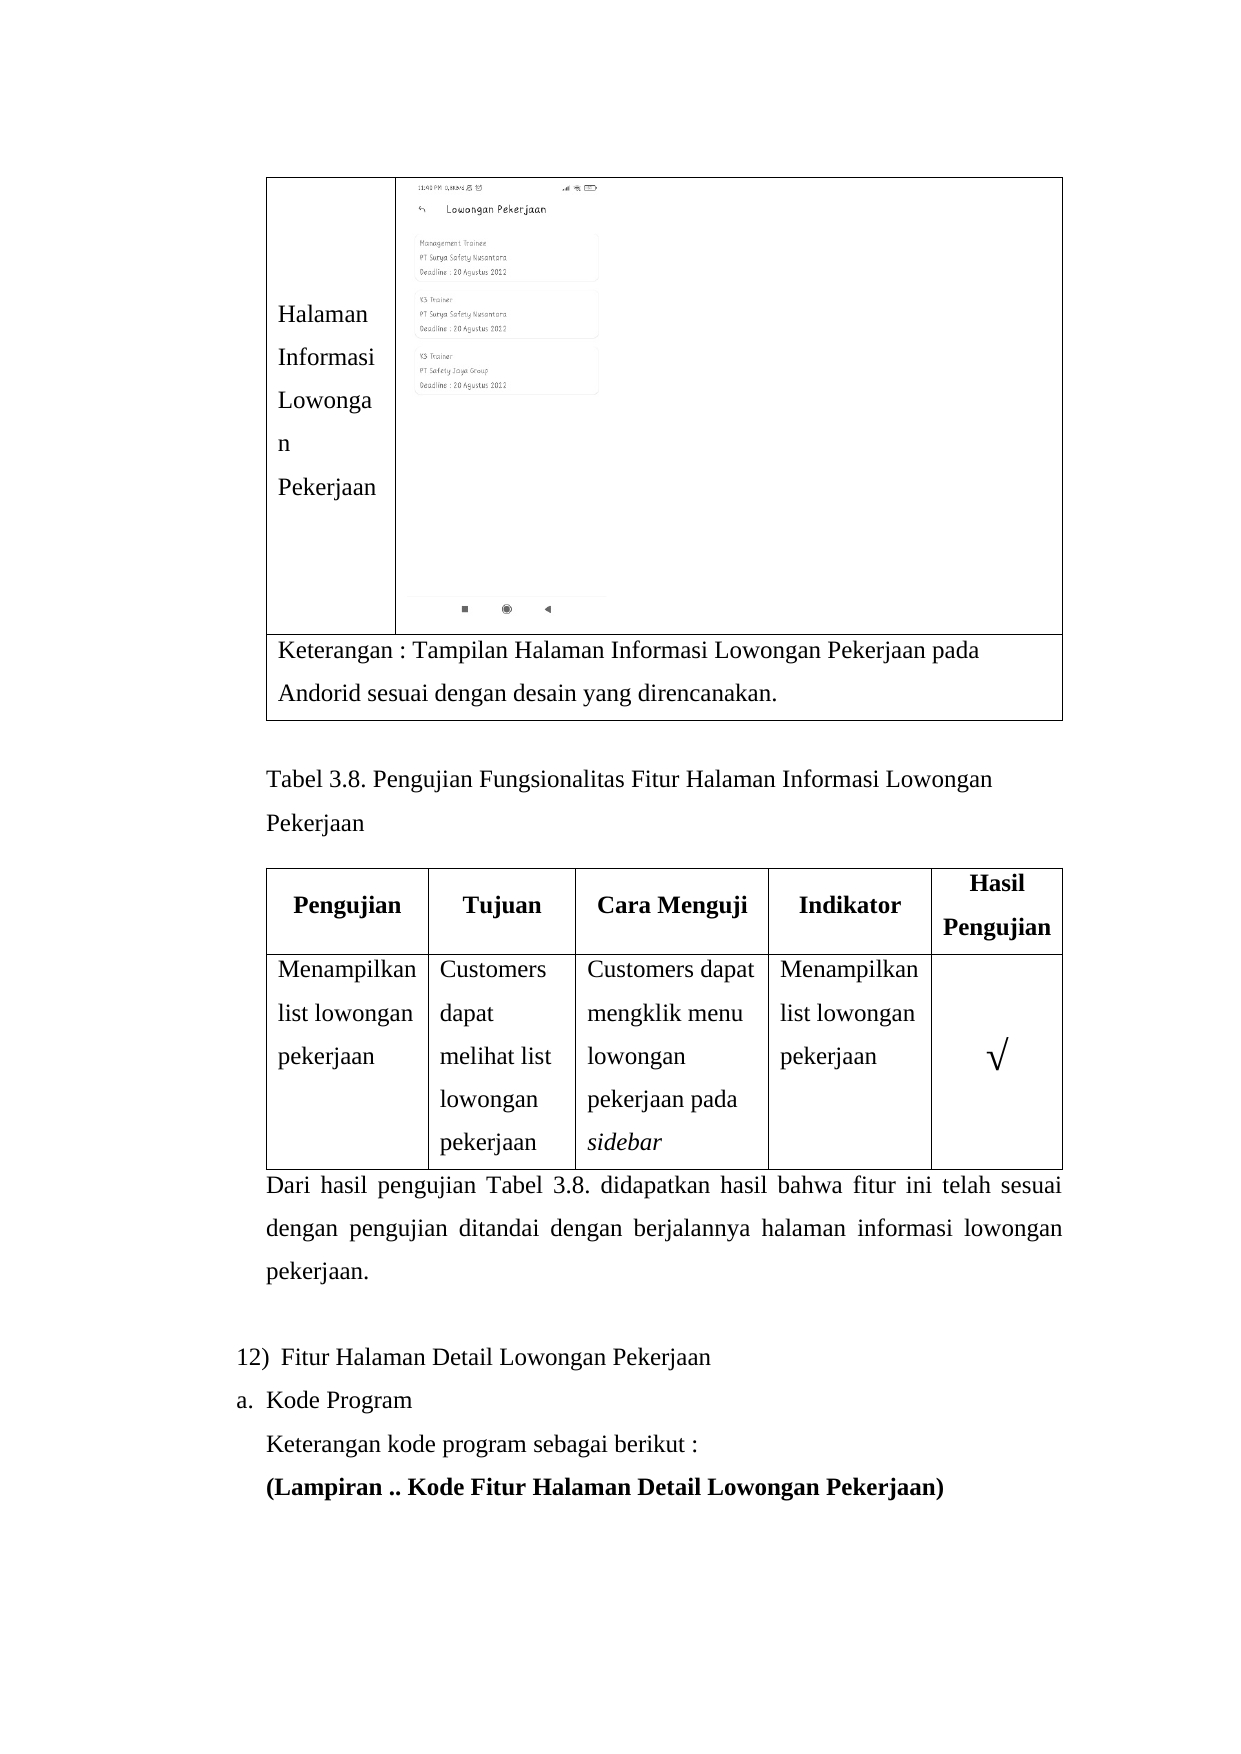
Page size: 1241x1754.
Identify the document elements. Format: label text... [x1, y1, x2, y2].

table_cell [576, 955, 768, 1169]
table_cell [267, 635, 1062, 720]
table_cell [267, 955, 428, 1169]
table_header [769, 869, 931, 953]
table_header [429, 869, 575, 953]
list (Lampiran .. Kode Fitur Halaman Detail Lowongan Pekerjaan) [266, 1472, 1063, 1501]
list Fitur Halaman Detail Lowongan Pekerjaan [236, 1342, 1063, 1371]
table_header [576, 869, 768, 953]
list Keterangan kode program sebagai berikut : [266, 1429, 1063, 1457]
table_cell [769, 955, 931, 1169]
list Kode Program [236, 1386, 1063, 1414]
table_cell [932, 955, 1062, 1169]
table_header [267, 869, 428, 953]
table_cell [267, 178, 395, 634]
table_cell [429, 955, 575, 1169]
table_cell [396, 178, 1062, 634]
list Dari hasil pengujian Tabel 3.8. didapatkan hasil bahwa fitur ini telah sesuai dengan pengujian ditandai dengan berjalannya halaman informasi lowongan pekerjaan. [266, 1170, 1063, 1285]
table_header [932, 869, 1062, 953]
list Tabel 3.8. Pengujian Fungsionalitas Fitur Halaman Informasi Lowongan Pekerjaan [266, 721, 1063, 836]
picture [407, 178, 607, 622]
